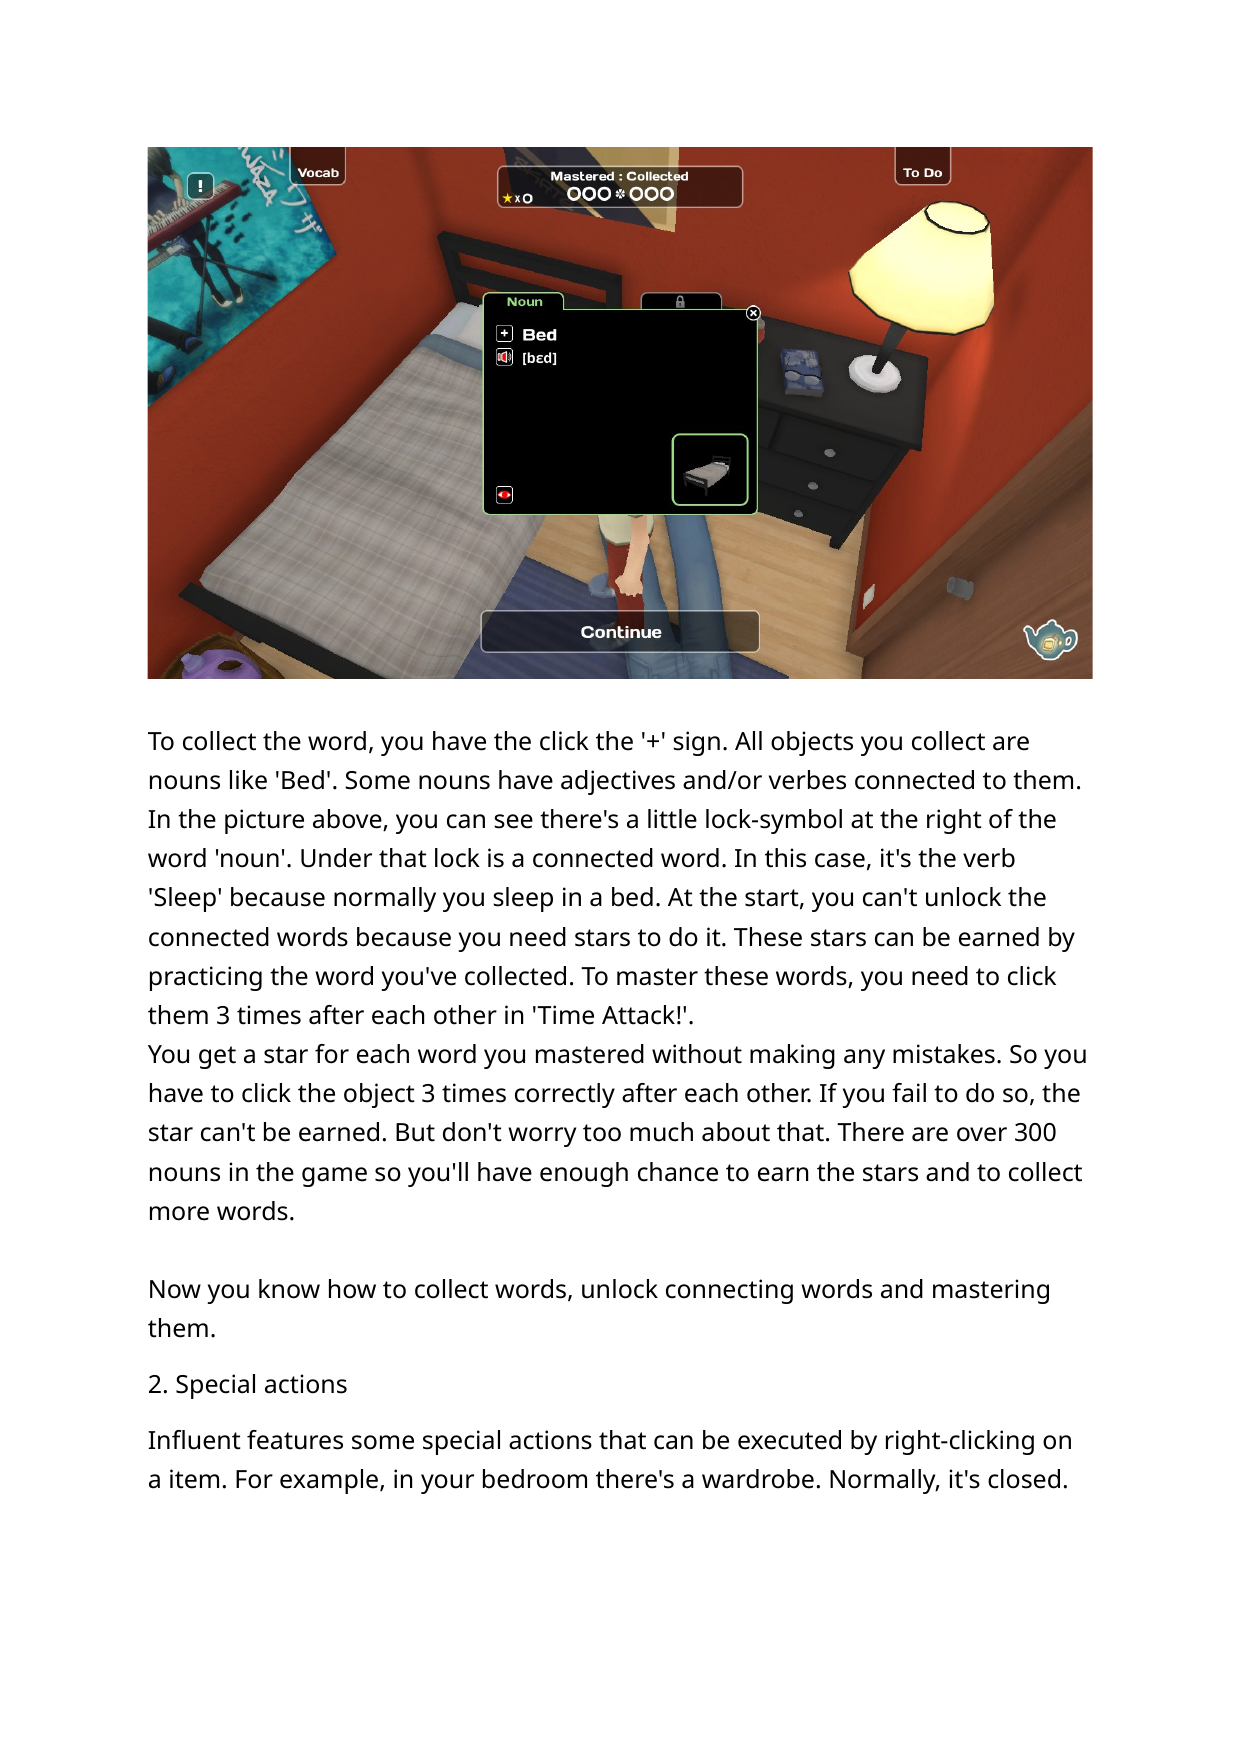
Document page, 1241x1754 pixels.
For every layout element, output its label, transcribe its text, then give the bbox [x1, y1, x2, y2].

text 2. Special actions [148, 1367, 1093, 1401]
text The point of Influent is getting a higher knowledge of (foreign) languages in a fun way. Basically, the game has 2 major tasks for you to do: collect all the words and master all those words. Before you can start mastering all the words, you need to 'collect' them by walking around the house and double-clicking every object. After you've double-clicked an item, a window will pop-up telling whether it's a noun/adjective/verbe, pronouncing the word and showing how it's written. For example the word 'Bed'. To collect the word, you have the click the '+' sign. All objects you collect are nouns like 'Bed'. Some nouns have adjectives and/or verbes connected to them. In the picture above, you can see there's a little lock-symbol at the right of the word 'noun'. Under that lock is a connected word. In this case, it's the verb 'Sleep' because normally you sleep in a bed. At the start, you can't unlock the connected words because you need stars to do it. These stars can be earned by practicing the word you've collected. To master these words, you need to click them 3 times after each other in 'Time Attack!'. You get a star for each word you mastered without making any mistakes. So you have to click the object 3 times correctly after each other. If you fail to do so, the star can't be earned. But don't worry too much about that. There are over 300 nouns in the game so you'll have enough chance to earn the stars and to collect more words. Now you know how to collect words, unlock connecting words and mastering them. [148, 679, 1093, 1345]
picture [147, 147, 1093, 679]
text Influent features some special actions that can be executed by right-clicking on a item. For example, in your bedroom there's a wardrobe. Normally, it's closed. By right-clicking it, it will open. In here you can find numerous new items to collect. Next to the wardrobe, there are many more items to open like the fridge, shower, oven and the TV-stand. Furthermore, you can use right-clicking to do some relatively 'funny' poop like turning the chair around with the cat on it or putting the television on. [148, 1422, 1093, 1496]
